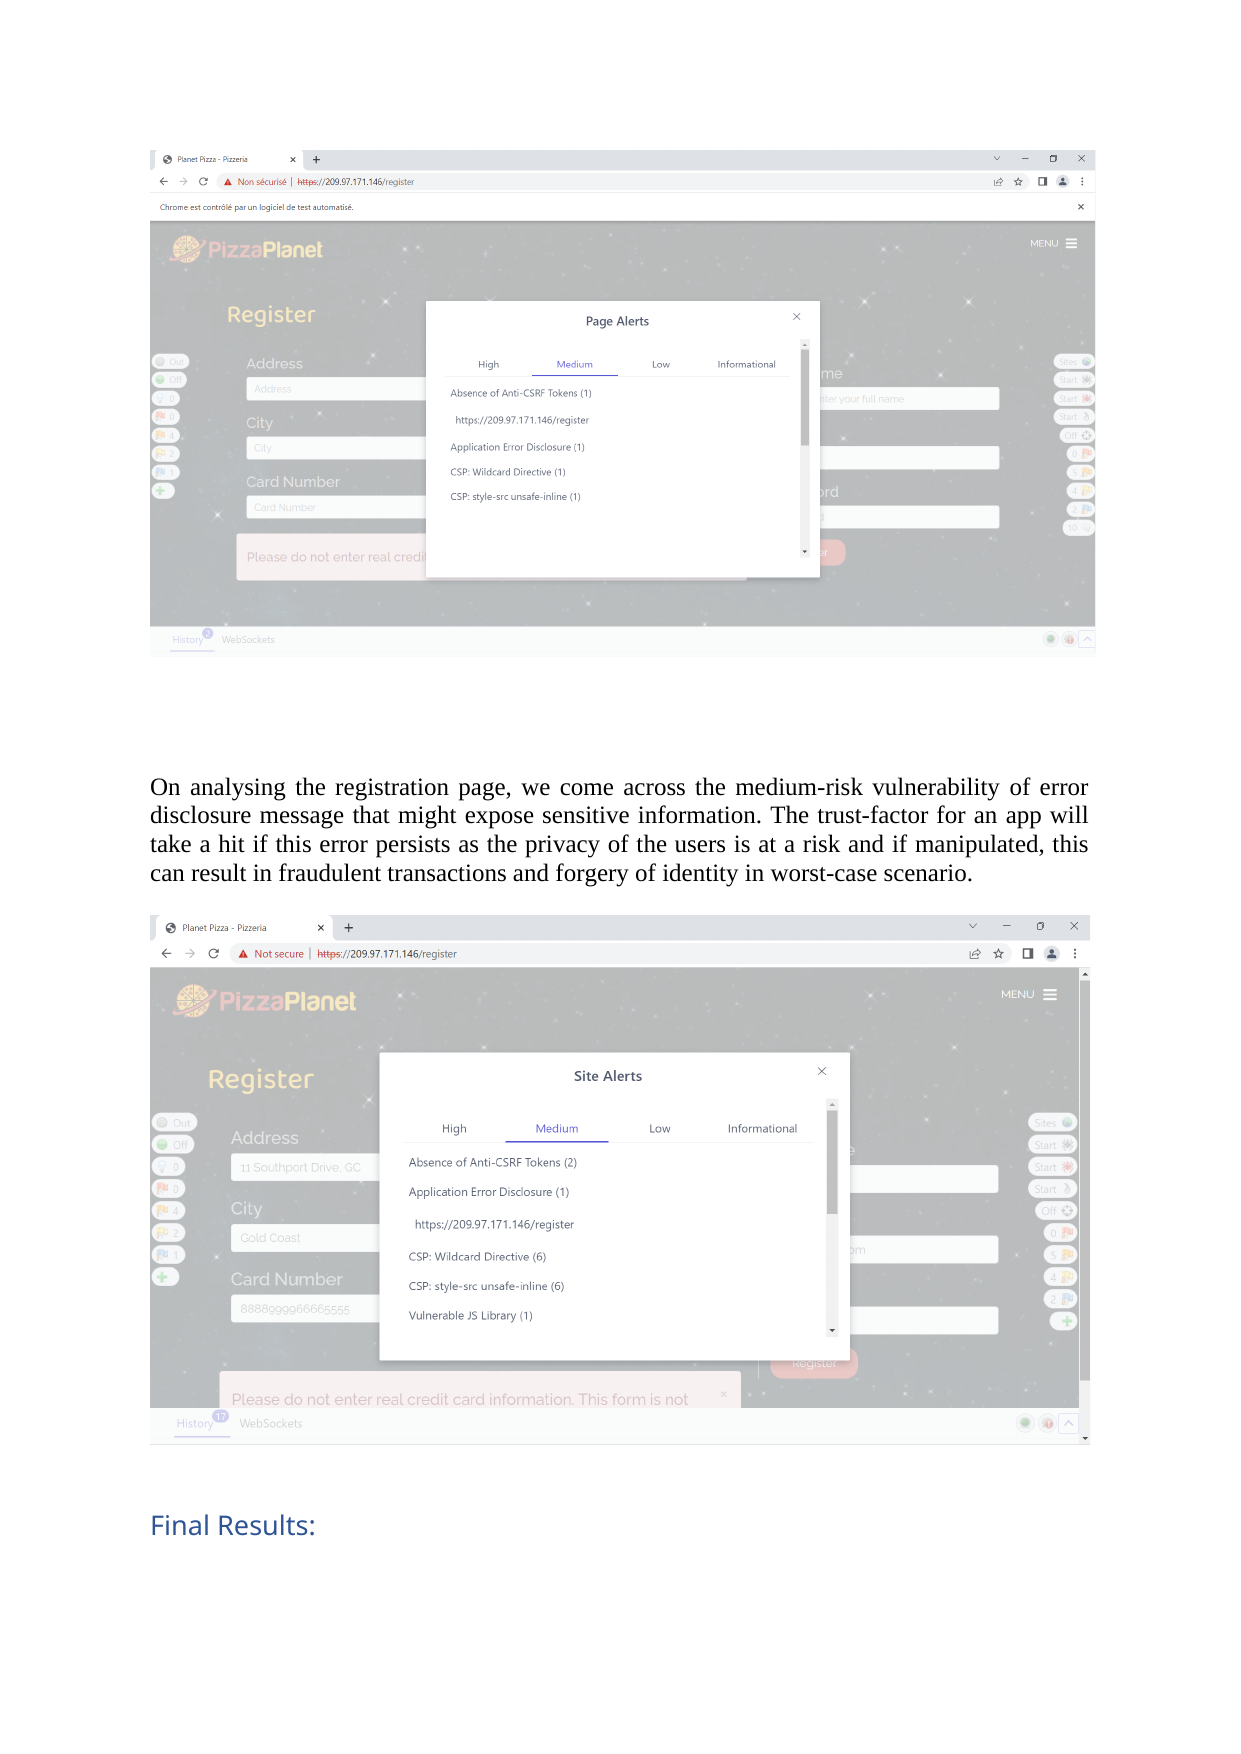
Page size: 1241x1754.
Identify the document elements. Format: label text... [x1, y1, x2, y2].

text On analysing the registration page, we come across the medium-risk vulnerability of error disclosure message that might expose sensitive information. The trust-factor for an app will take a hit if this error persists as the privacy of the users is at a risk and if manipulated, this can result in fraudulent transactions and forgery of identity in worst-case scenario. [150, 772, 1090, 887]
picture [150, 915, 1091, 1445]
picture [150, 150, 1096, 657]
subtitle Final Results: [150, 1506, 1090, 1543]
